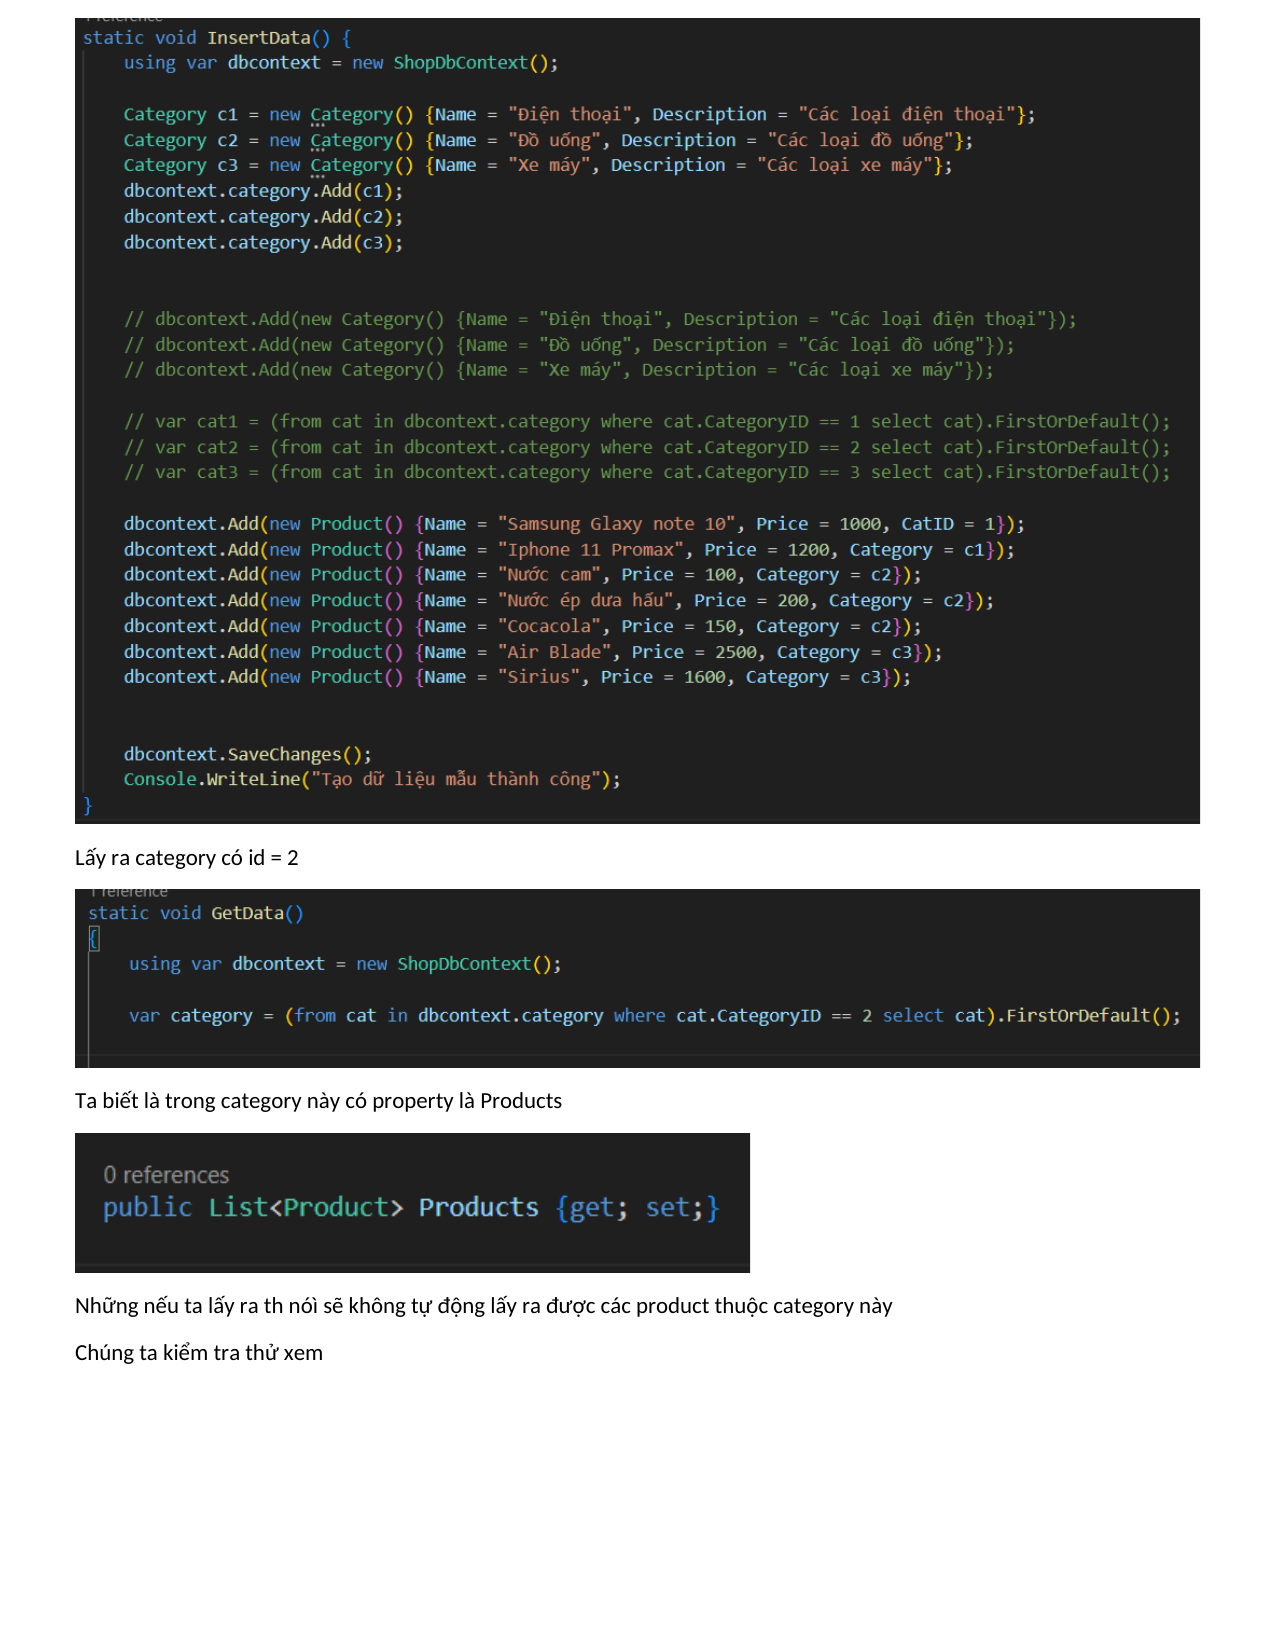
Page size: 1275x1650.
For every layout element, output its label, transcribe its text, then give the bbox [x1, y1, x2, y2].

text Ta biết là trong category này có property là Products [75, 1086, 1200, 1114]
picture [75, 889, 1200, 1068]
text Chúng ta kiểm tra thử xem [75, 1338, 1200, 1366]
picture [75, 18, 1200, 824]
text Lấy ra category có id = 2 [75, 843, 1200, 871]
picture [75, 1133, 750, 1273]
text Những nếu ta lấy ra th nóì sẽ không tự động lấy ra được các product thuộc category này [75, 1291, 1200, 1319]
